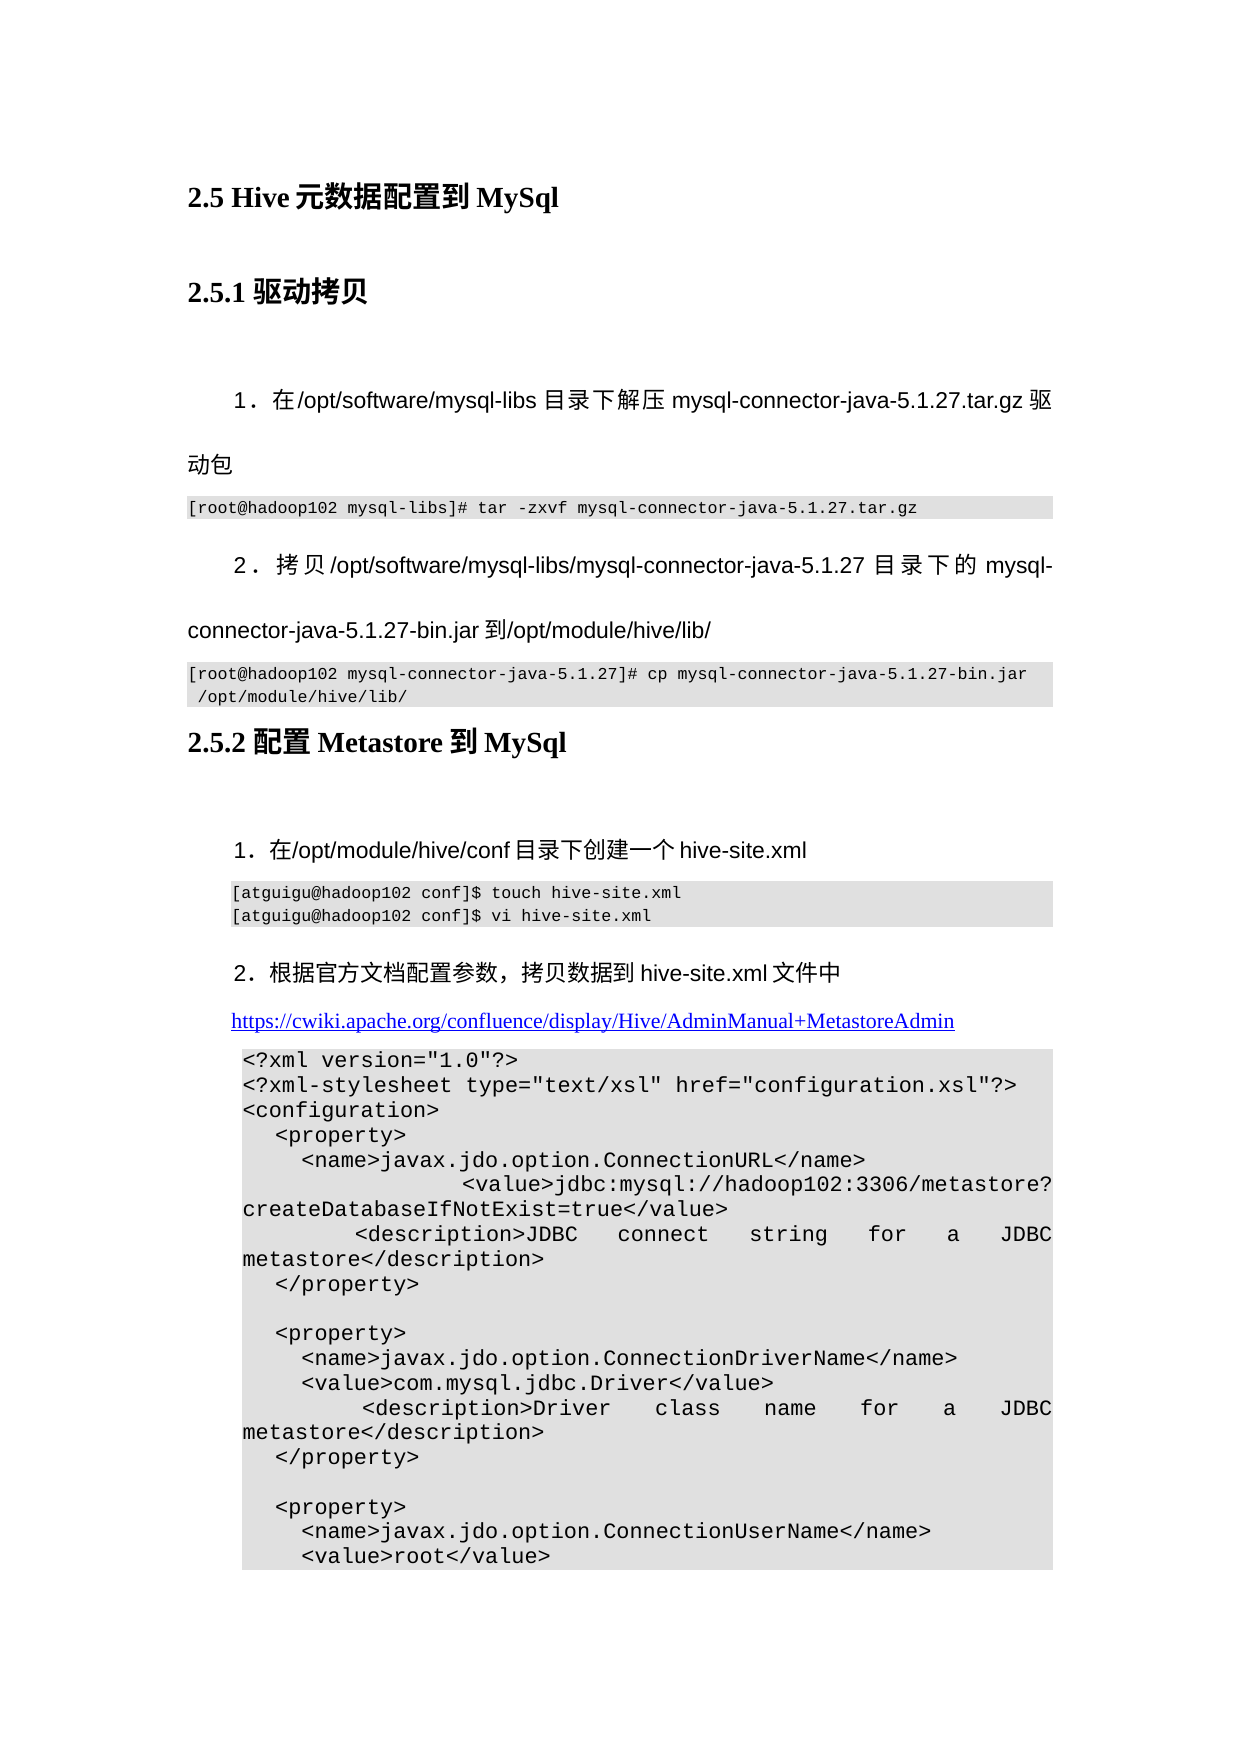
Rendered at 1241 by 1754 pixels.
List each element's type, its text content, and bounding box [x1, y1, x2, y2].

text <value>root</value> [242, 1545, 1053, 1570]
text 2．根据官方文档配置参数，拷贝数据到hive-site.xml文件中 [187, 939, 1053, 1004]
text <value>jdbc:mysql://hadoop102:3306/metastore?createDatabaseIfNotExist=true</value> [242, 1173, 1053, 1223]
text <name>javax.jdo.option.ConnectionDriverName</name> [242, 1347, 1053, 1372]
text <description>Driver class name for a JDBC metastore</description> [242, 1397, 1053, 1446]
text <?xml version="1.0"?> [242, 1049, 1053, 1074]
text <configuration> [242, 1099, 1053, 1124]
subtitle 2.5.1 驱动拷贝 [187, 257, 1053, 322]
subtitle 2.5.2 配置Metastore到MySql [187, 707, 1053, 772]
text <description>JDBC connect string for a JDBC metastore</description> [242, 1223, 1053, 1273]
text [atguigu@hadoop102 conf]$ vi hive-site.xml [231, 904, 1053, 927]
text </property> [242, 1446, 1053, 1471]
text <property> [242, 1322, 1053, 1347]
text 1．在/opt/module/hive/conf目录下创建一个hive-site.xml [187, 816, 1053, 881]
text [root@hadoop102 mysql-connector-java-5.1.27]# cp mysql-connector-java-5.1.27-bin.jar [187, 662, 1053, 684]
text 2．拷贝/opt/software/mysql-libs/mysql-connector-java-5.1.27目录下的mysql-connector-java-5.1.27-bin.jar到/opt/module/hive/lib/ [187, 532, 1053, 662]
text /opt/module/hive/lib/ [187, 684, 1053, 707]
text <?xml-stylesheet type="text/xsl" href="configuration.xsl"?> [242, 1074, 1053, 1099]
text </property> [242, 1273, 1053, 1297]
text [atguigu@hadoop102 conf]$ touch hive-site.xml [231, 881, 1053, 904]
text <name>javax.jdo.option.ConnectionURL</name> [242, 1149, 1053, 1173]
text <name>javax.jdo.option.ConnectionUserName</name> [242, 1521, 1053, 1545]
text [root@hadoop102 mysql-libs]# tar -zxvf mysql-connector-java-5.1.27.tar.gz [187, 496, 1053, 519]
subtitle 2.5 Hive元数据配置到MySql [187, 162, 1053, 227]
text <property> [242, 1124, 1053, 1149]
text 1．在/opt/software/mysql-libs目录下解压mysql-connector-java-5.1.27.tar.gz驱动包 [187, 366, 1053, 496]
text https://cwiki.apache.org/confluence/display/Hive/AdminManual+MetastoreAdmin [187, 1004, 1053, 1037]
text <property> [242, 1496, 1053, 1521]
text <value>com.mysql.jdbc.Driver</value> [242, 1372, 1053, 1397]
